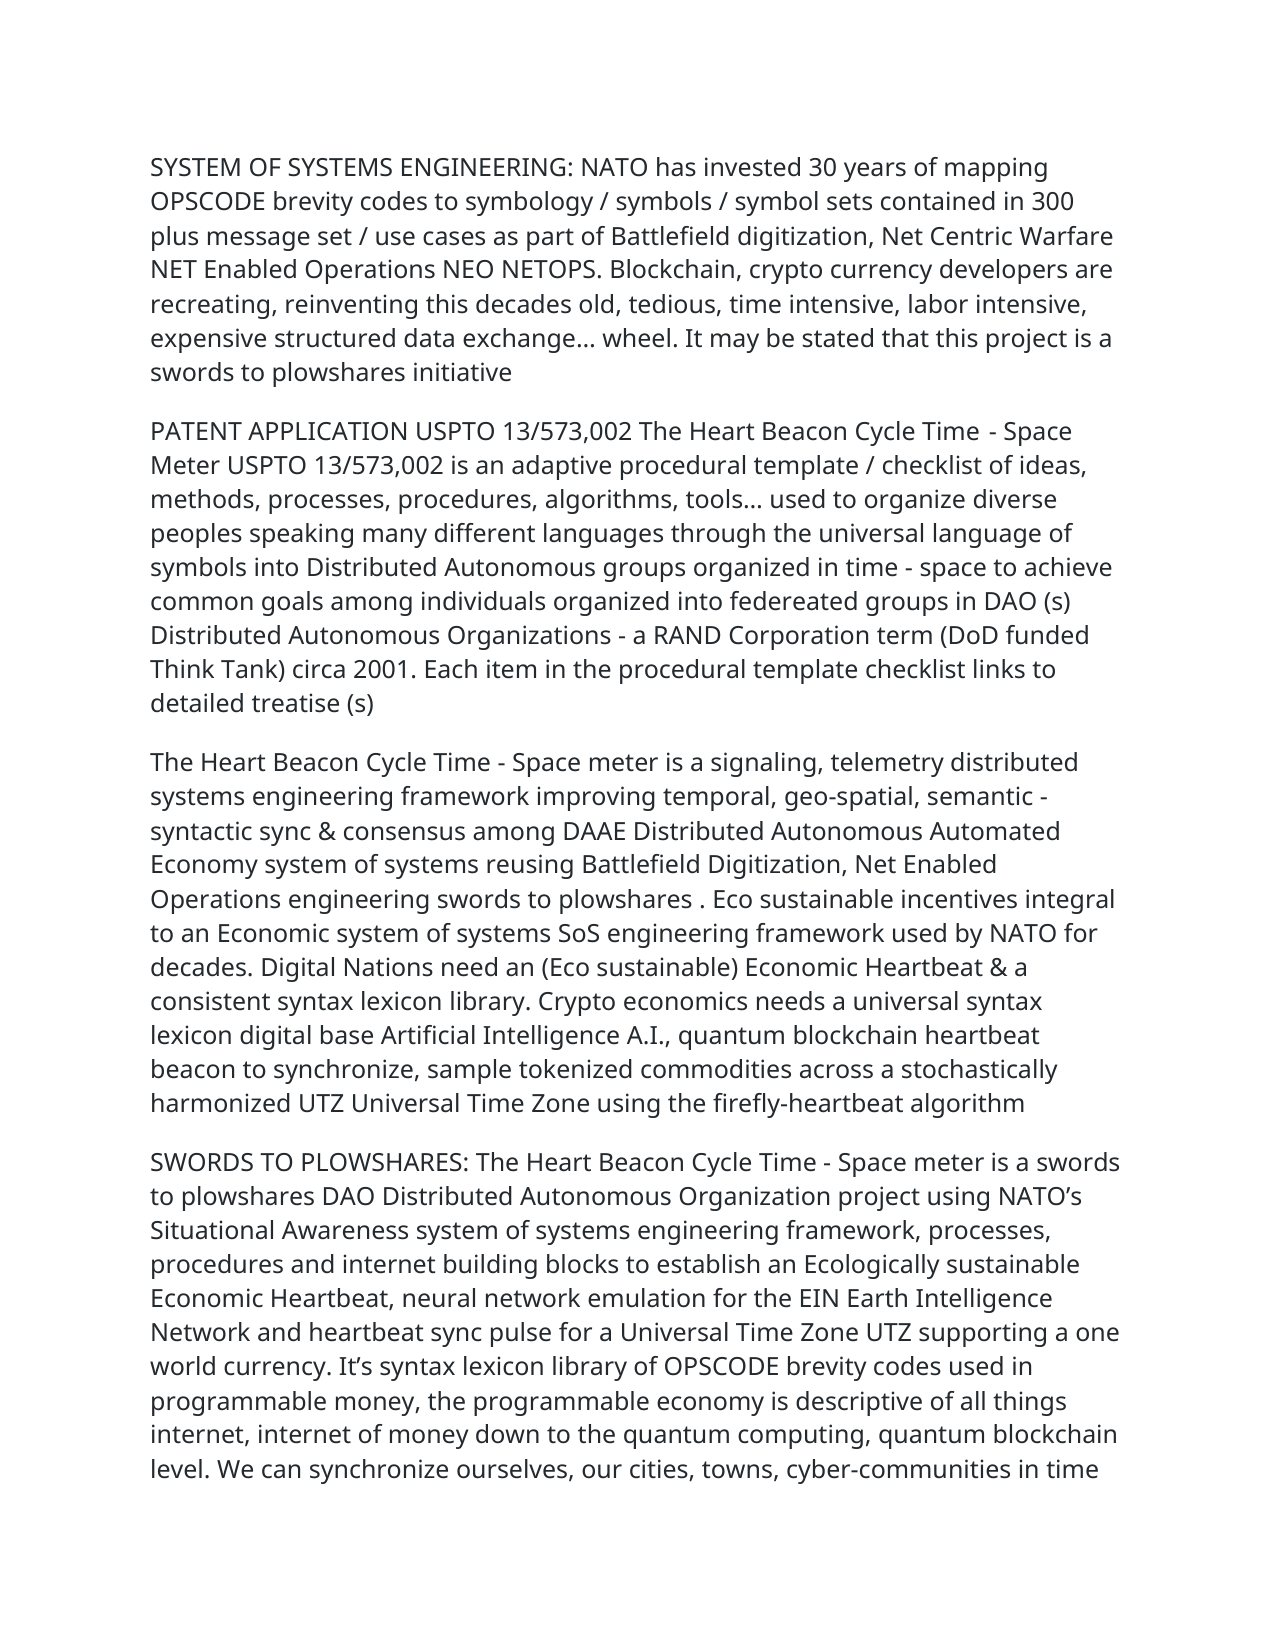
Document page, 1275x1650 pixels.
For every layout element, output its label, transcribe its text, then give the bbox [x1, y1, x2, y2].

text SYSTEM OF SYSTEMS ENGINEERING: NATO has invested 30 years of mapping OPSCODE brevity codes to symbology / symbols / symbol sets contained in 300 plus message set / use cases as part of Battlefield digitization, Net Centric Warfare NET Enabled Operations NEO NETOPS. Blockchain, crypto currency developers are recreating, reinventing this decades old, tedious, time intensive, labor intensive, expensive structured data exchange… wheel. It may be stated that this project is a swords to plowshares initiative [150, 150, 1125, 388]
text The Heart Beacon Cycle Time - Space meter is a signaling, telemetry distributed systems engineering framework improving temporal, geo-spatial, semantic - syntactic sync & consensus among DAAE Distributed Autonomous Automated Economy system of systems reusing Battlefield Digitization, Net Enabled Operations engineering swords to plowshares . Eco sustainable incentives integral to an Economic system of systems SoS engineering framework used by NATO for decades. Digital Nations need an (Eco sustainable) Economic Heartbeat & a consistent syntax lexicon library. Crypto economics needs a universal syntax lexicon digital base Artificial Intelligence A.I., quantum blockchain heartbeat beacon to synchronize, sample tokenized commodities across a stochastically harmonized UTZ Universal Time Zone using the firefly-heartbeat algorithm [150, 745, 1125, 1120]
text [150, 1145, 1125, 1485]
text PATENT APPLICATION USPTO 13/573,002 The Heart Beacon Cycle Time - Space Meter USPTO 13/573,002 is an adaptive procedural template / checklist of ideas, methods, processes, procedures, algorithms, tools… used to organize diverse peoples speaking many different languages through the universal language of symbols into Distributed Autonomous groups organized in time - space to achieve common goals among individuals organized into federeated groups in DAO (s) Distributed Autonomous Organizations - a RAND Corporation term (DoD funded Think Tank) circa 2001. Each item in the procedural template checklist links to detailed treatise (s) [150, 413, 1125, 720]
